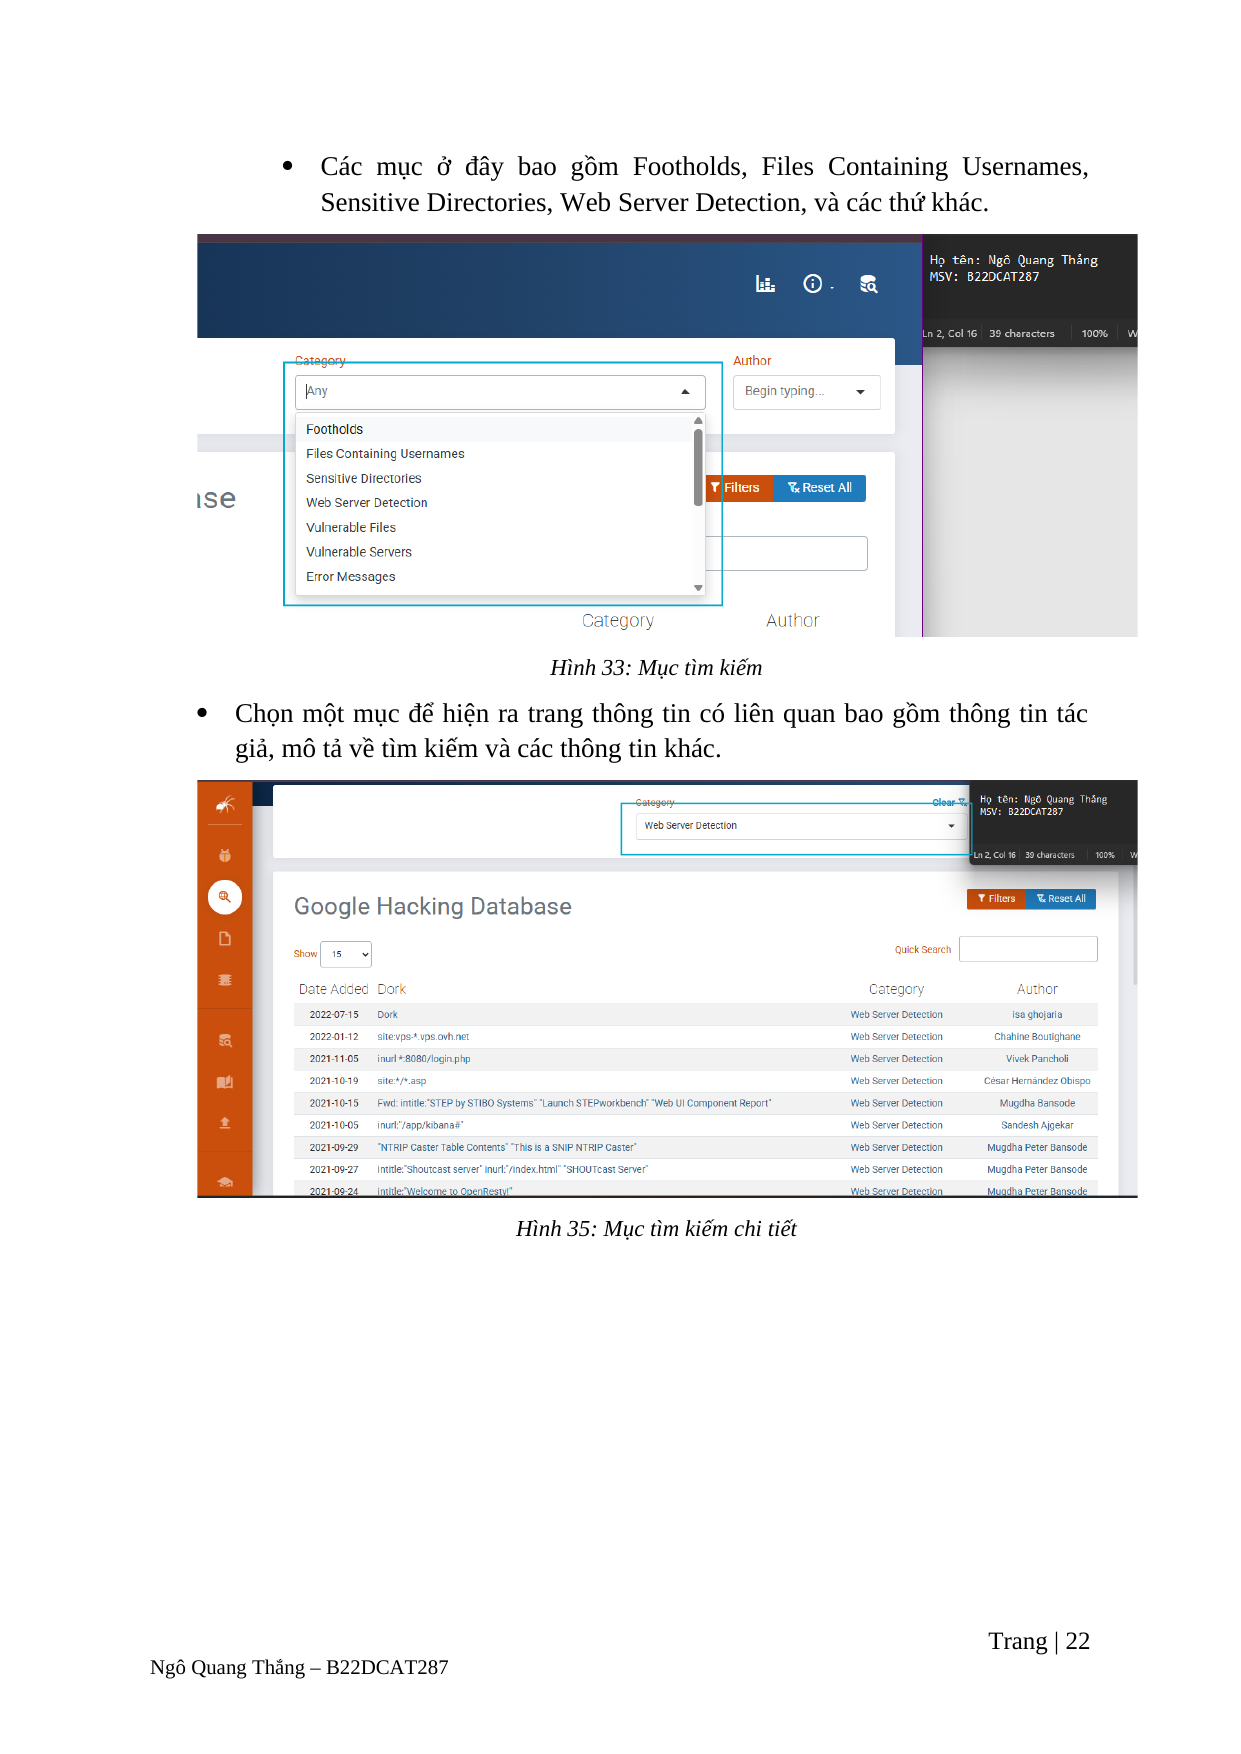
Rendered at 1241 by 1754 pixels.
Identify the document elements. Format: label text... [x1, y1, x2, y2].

picture [197, 234, 1138, 637]
text Hình 33: Mục tìm kiếm [225, 654, 1090, 680]
text Hình 35: Mục tìm kiếm chi tiết [225, 1215, 1090, 1241]
list Các mục ở đây bao gồm Footholds, Files Containing Usernames, Sensitive Directories, Web Server Detection, và các thứ khác. [283, 150, 1090, 217]
list Chọn một mục để hiện ra trang thông tin có liên quan bao gồm thông tin tác giả, mô tả về tìm kiếm và các thông tin khác. [197, 697, 1090, 764]
picture [197, 780, 1138, 1198]
